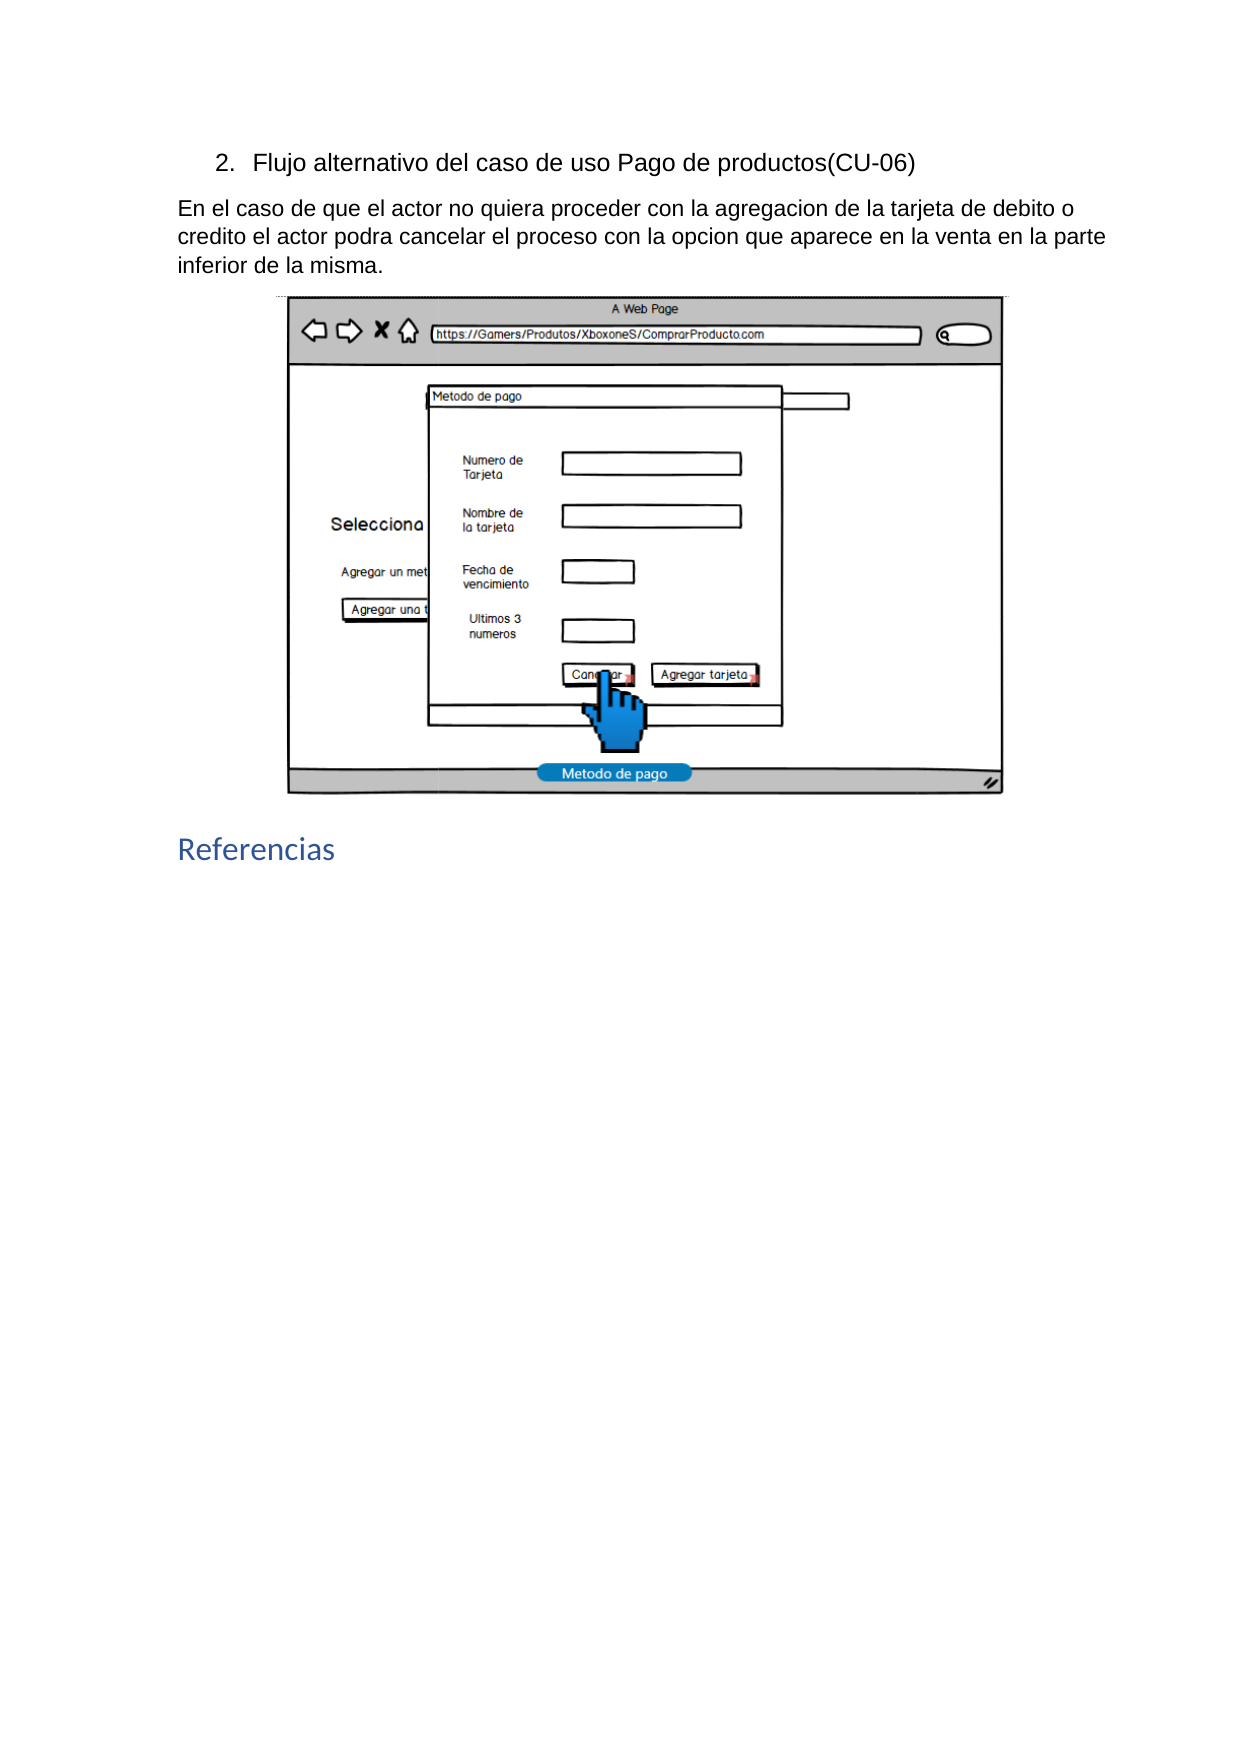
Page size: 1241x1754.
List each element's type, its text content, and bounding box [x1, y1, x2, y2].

list Flujo alternativo del caso de uso Pago de productos(CU-06) [215, 148, 1107, 176]
subtitle Referencias [177, 828, 1107, 869]
picture [276, 296, 1009, 802]
text En el caso de que el actor no quiera proceder con la agregacion de la tarjeta de debito o credito el actor podra cancelar el proceso con la opcion que aparece en la venta en la parte inferior de la misma. [177, 195, 1107, 278]
